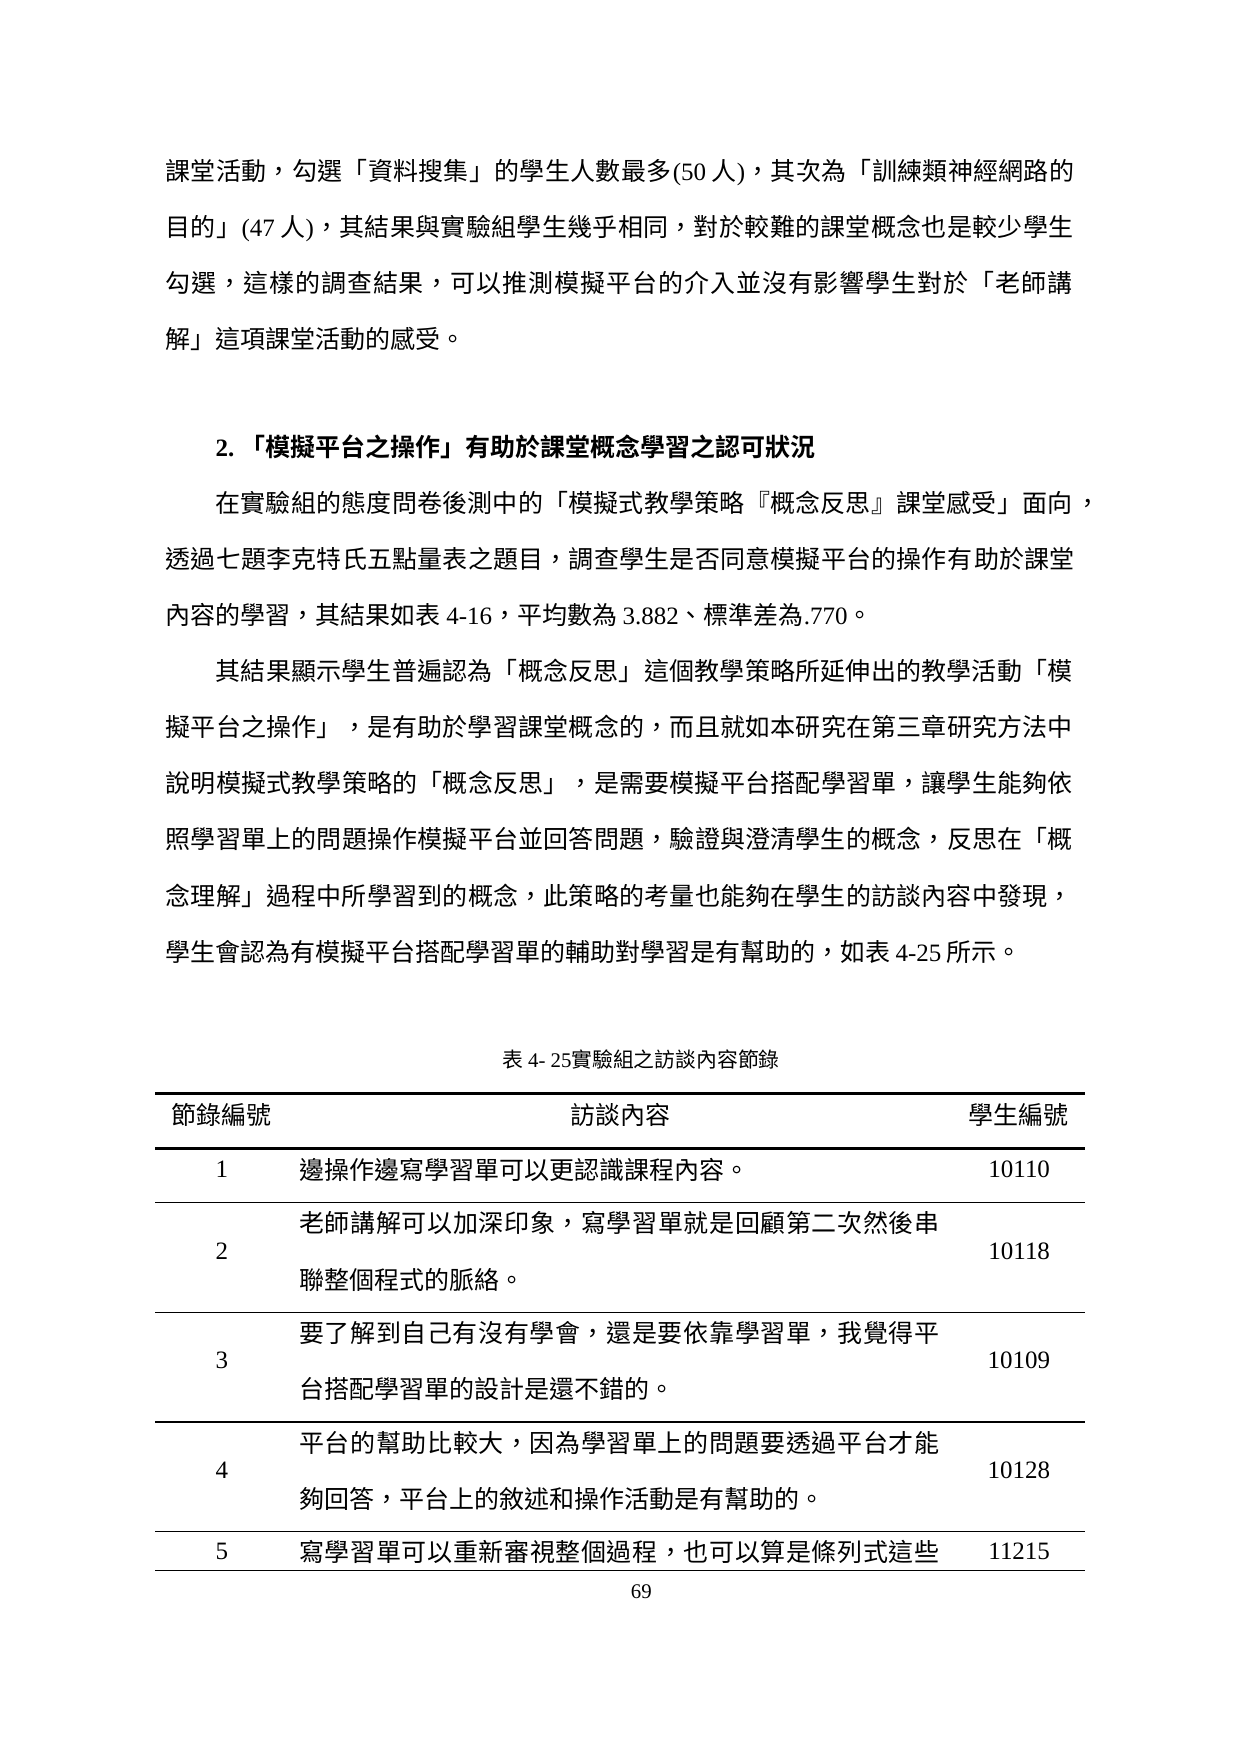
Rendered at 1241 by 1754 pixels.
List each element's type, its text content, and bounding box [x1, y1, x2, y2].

table_header 訪談內容 [288, 1095, 952, 1147]
table_cell 2 [155, 1203, 288, 1311]
table_cell 3 [155, 1313, 288, 1421]
table_cell 平台的幫助比較大，因為學習單上的問題要透過平台才能夠回答，平台上的敘述和操作活動是有幫助的。 [288, 1423, 952, 1531]
table_cell 1 [155, 1150, 288, 1202]
table_cell 11215 [953, 1532, 1085, 1569]
text 在實驗組的態度問卷後測中的「模擬式教學策略『概念反思』課堂感受」面向，透過七題李克特氏五點量表之題目，調查學生是否同意模擬平台的操作有助於課堂內容的學習，其結果如表 4-16，平均數為 3.882、標準差為.770。 [165, 482, 1075, 632]
table_cell 邊操作邊寫學習單可以更認識課程內容。 [288, 1150, 952, 1202]
table_cell 10128 [953, 1423, 1085, 1531]
table_cell 10118 [953, 1203, 1085, 1311]
table_cell 老師講解可以加深印象，寫學習單就是回顧第二次然後串聯整個程式的脈絡。 [288, 1203, 952, 1311]
table_cell 10109 [953, 1313, 1085, 1421]
text 其結果顯示學生普遍認為「概念反思」這個教學策略所延伸出的教學活動「模擬平台之操作」，是有助於學習課堂概念的，而且就如本研究在第三章研究方法中說明模擬式教學策略的「概念反思」，是需要模擬平台搭配學習單，讓學生能夠依照學習單上的問題操作模擬平台並回答問題，驗證與澄清學生的概念，反思在「概念理解」過程中所學習到的概念，此策略的考量也能夠在學生的訪談內容中發現，學生會認為有模擬平台搭配學習單的輔助對學習是有幫助的，如表4-25所示。 [165, 651, 1075, 969]
table_cell 5 [155, 1532, 288, 1569]
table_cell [288, 1532, 952, 1569]
table_cell 10110 [953, 1150, 1085, 1202]
table_header 節錄編號 [155, 1095, 288, 1147]
table_cell 4 [155, 1423, 288, 1531]
table_header 學生編號 [953, 1095, 1085, 1147]
text 表 4- 25實驗組之訪談內容節錄 [165, 1039, 1075, 1077]
text 2. 「模擬平台之操作」有助於課堂概念學習之認可狀況 [165, 427, 1075, 464]
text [165, 151, 1075, 357]
table_cell 要了解到自己有沒有學會，還是要依靠學習單，我覺得平台搭配學習單的設計是還不錯的。 [288, 1313, 952, 1421]
